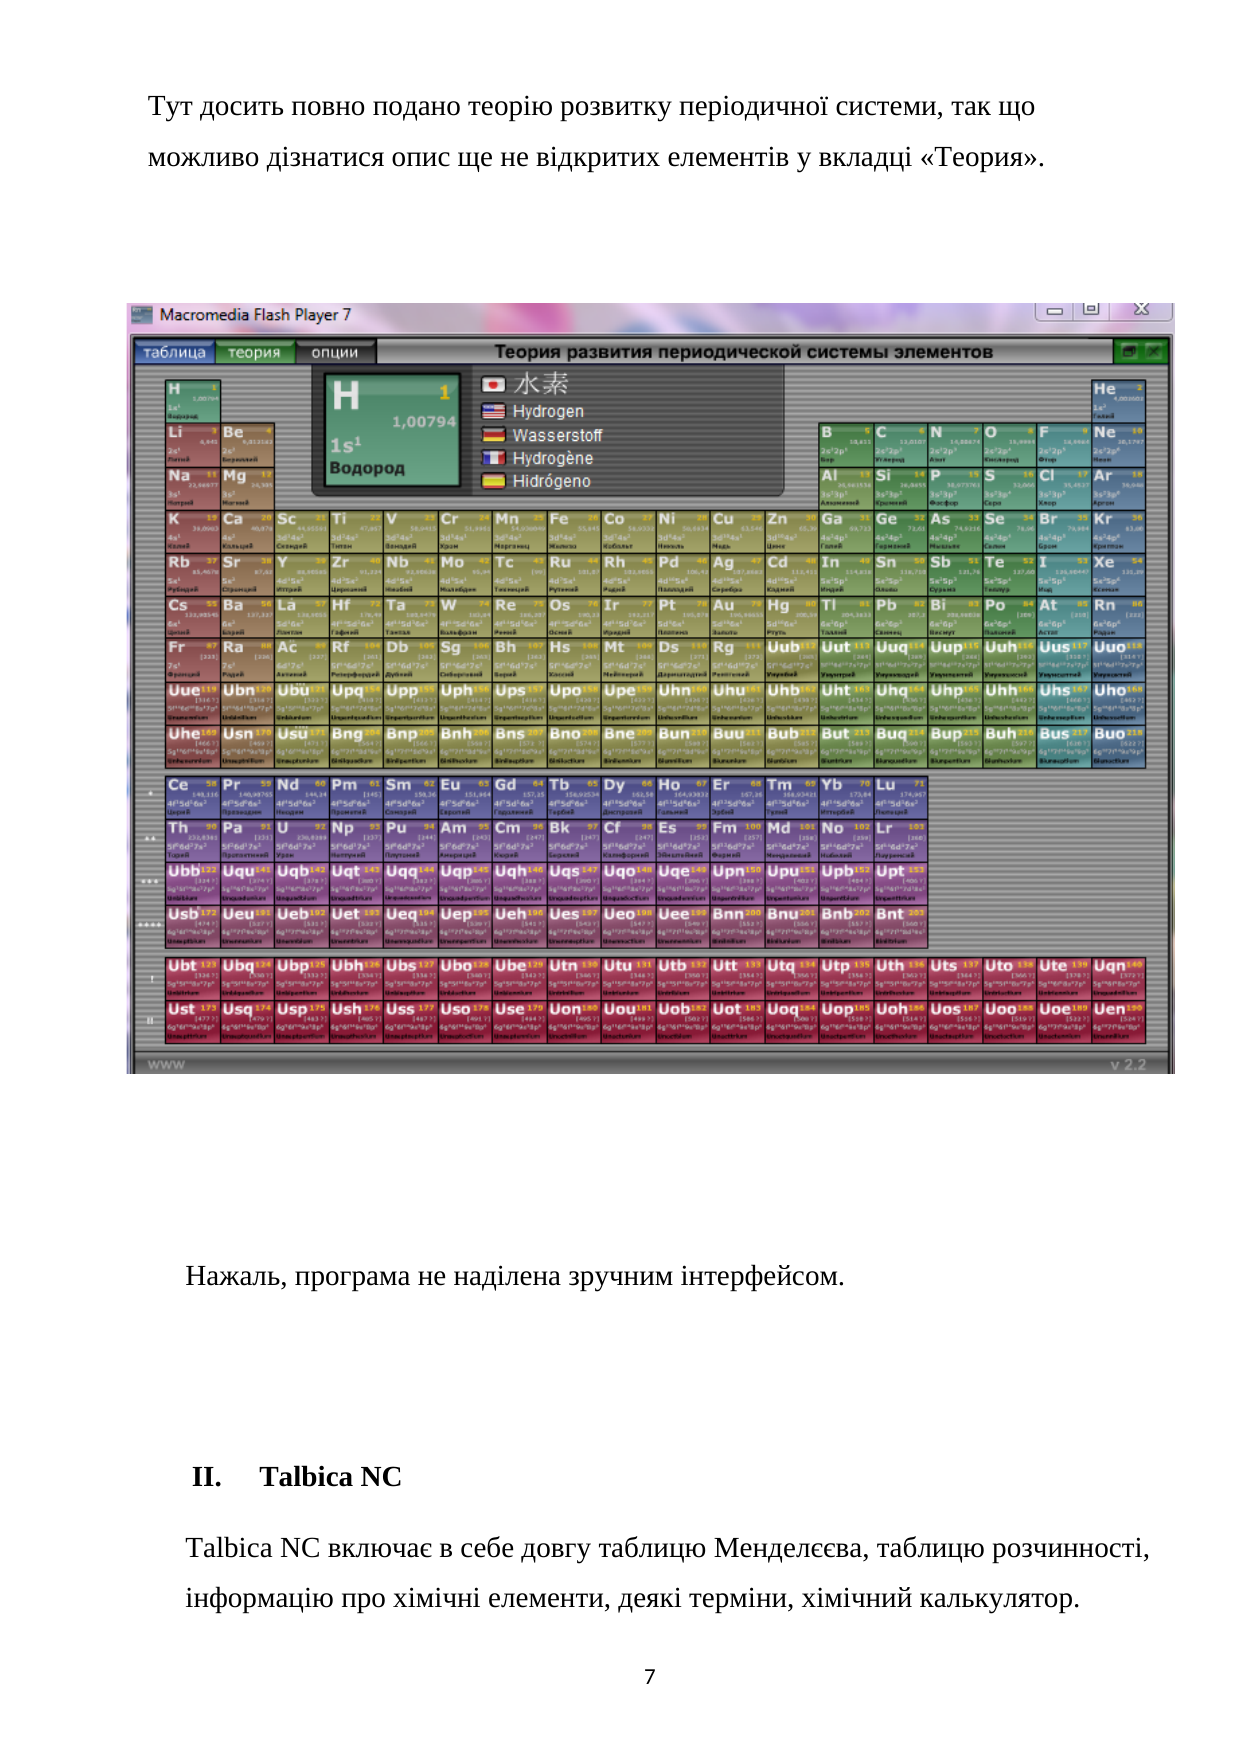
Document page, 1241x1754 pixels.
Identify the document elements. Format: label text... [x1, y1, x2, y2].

text Talbica NC включає в себе довгу таблицю Менделєєва, таблицю розчинності, інформацію про хімічні елементи, деякі терміни, хімічний калькулятор. [185, 1530, 1152, 1614]
picture [126, 303, 1175, 1074]
list Talbica NC [222, 1459, 1152, 1492]
text Тут досить повно подано теорію розвитку періодичної системи, так що можливо дізнатися опис ще не відкритих елементів у вкладці «Теория». [148, 88, 1152, 172]
text Нажаль, програма не наділена зручним інтерфейсом. [185, 1258, 1152, 1291]
